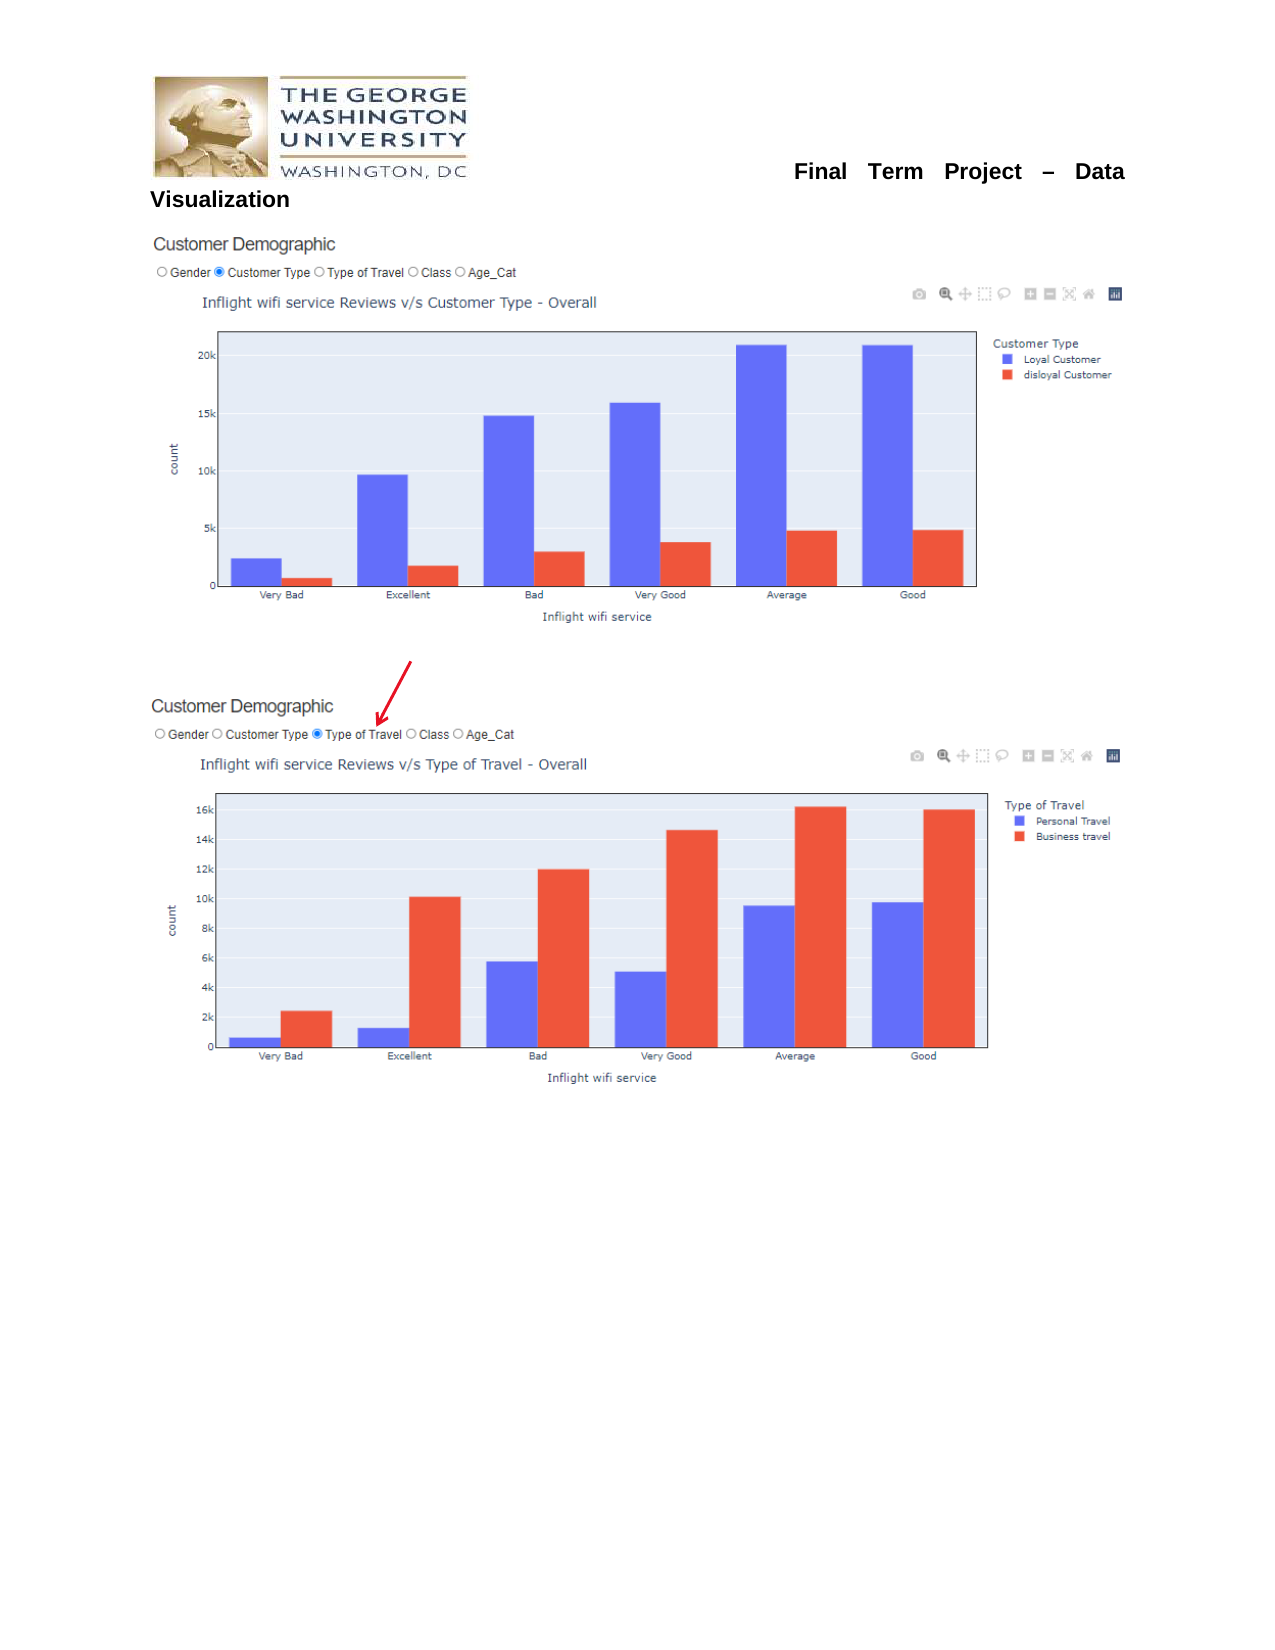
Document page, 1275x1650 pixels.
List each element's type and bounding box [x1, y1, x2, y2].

picture [150, 231, 1125, 628]
picture [150, 693, 1125, 1086]
